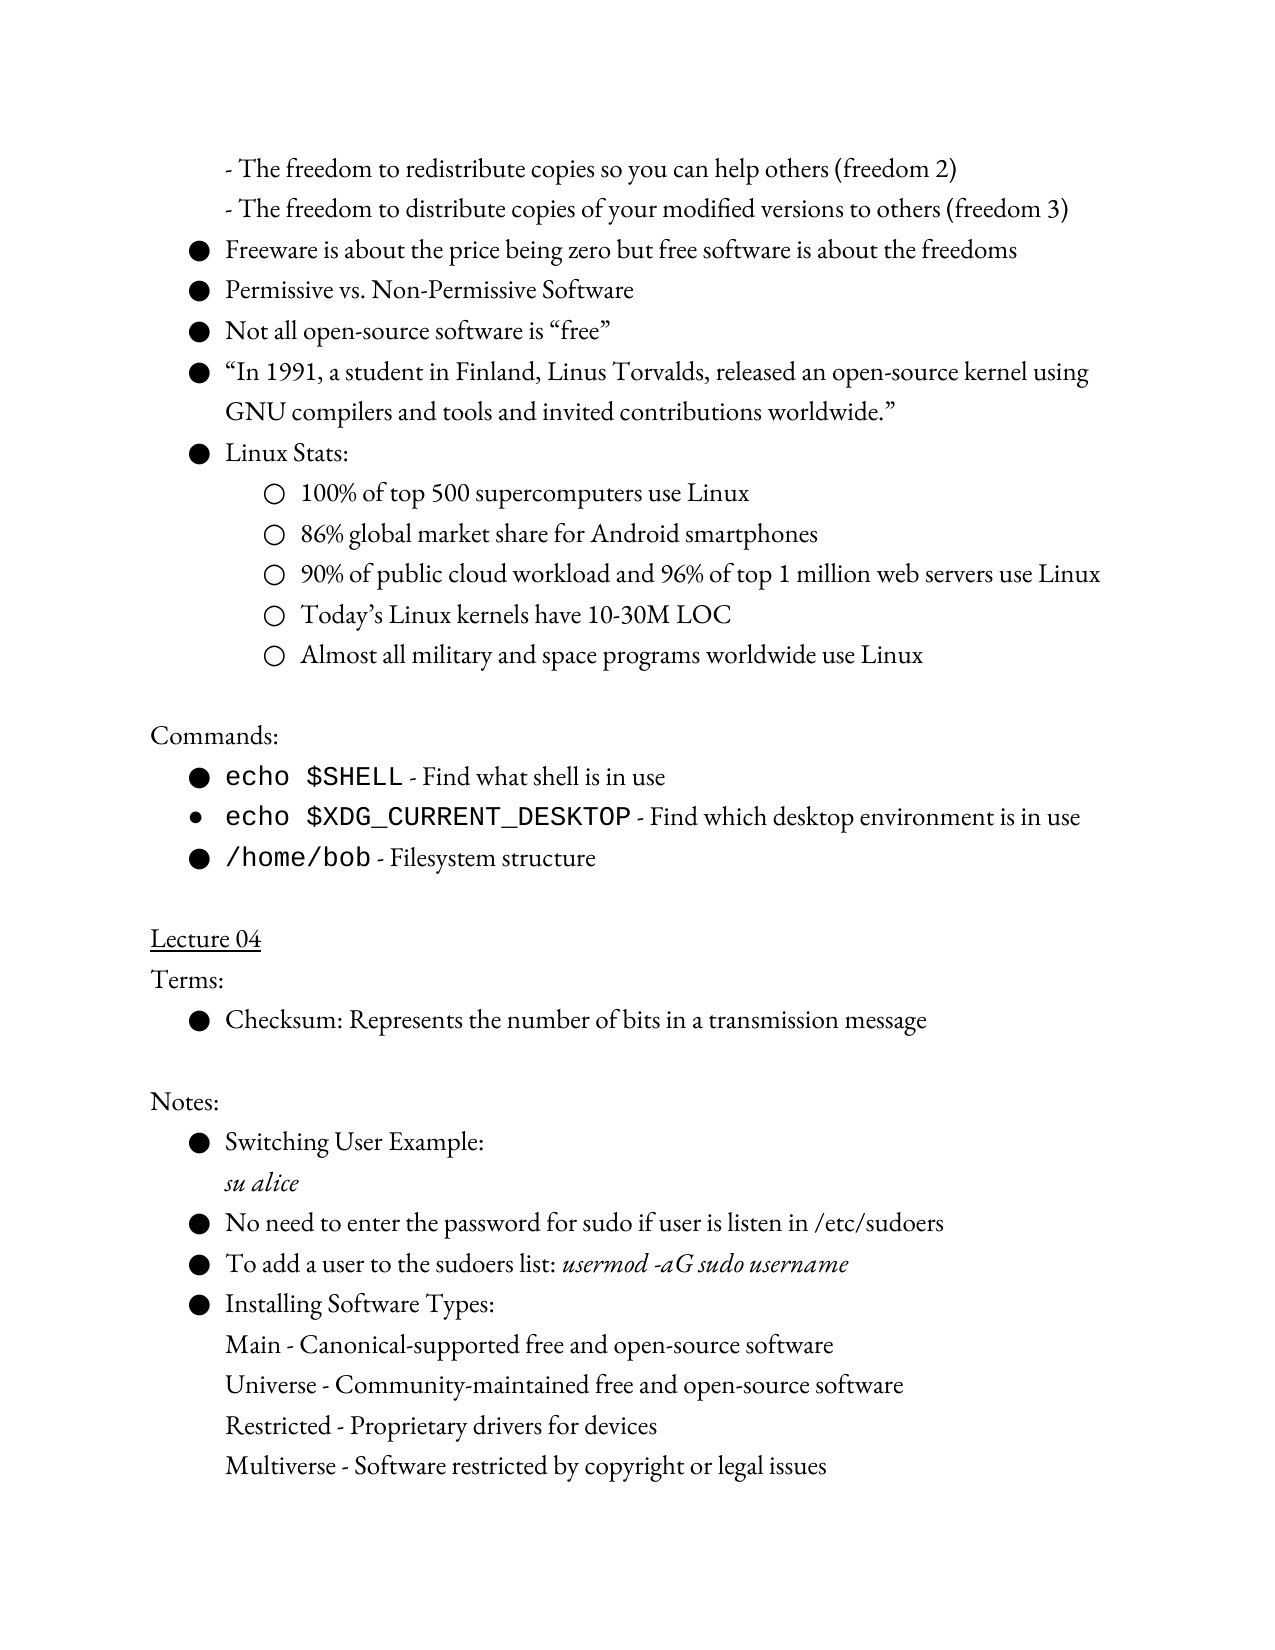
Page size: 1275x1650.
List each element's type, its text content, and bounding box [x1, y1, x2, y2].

list 100% of top 500 supercomputers use Linux [262, 474, 1125, 509]
list Not all open-source software is “free” [187, 312, 1125, 347]
list 90% of public cloud workload and 96% of top 1 million web servers use Linux [262, 555, 1125, 591]
list No need to enter the password for sudo if user is listen in /etc/sudoers [187, 1204, 1125, 1239]
list Checksum: Represents the number of bits in a transmission message [187, 1002, 1125, 1037]
list echo $SHELL - Find what shell is in use [187, 758, 1125, 793]
list Freeware is about the price being zero but free software is about the freedoms [187, 231, 1125, 266]
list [187, 150, 1125, 226]
list Switching User Example: su alice [187, 1123, 1125, 1199]
list Installing Software Types: Main - Canonical-supported free and open-source software Universe - Community-maintained free and open-source software Restricted - Proprietary drivers for devices Multiverse - Software restricted by copyright or legal issues [187, 1285, 1125, 1483]
list /home/bob - Filesystem structure [187, 839, 1125, 875]
text Commands: [150, 717, 1125, 753]
list Almost all military and space programs worldwide use Linux [262, 636, 1125, 672]
list 86% global market share for Android smartphones [262, 515, 1125, 550]
list Linux Stats: [187, 434, 1125, 469]
text Notes: [150, 1083, 1125, 1118]
text Lecture 04 [150, 921, 1125, 956]
list Today’s Linux kernels have 10-30M LOC [262, 596, 1125, 631]
text Terms: [150, 961, 1125, 996]
list To add a user to the sudoers list: usermod -aG sudo username [187, 1245, 1125, 1280]
list “In 1991, a student in Finland, Linus Torvalds, released an open-source kernel using GNU compilers and tools and invited contributions worldwide.” [187, 353, 1125, 428]
list Permissive vs. Non-Permissive Software [187, 272, 1125, 307]
list echo $XDG_CURRENT_DESKTOP - Find which desktop environment is in use [187, 798, 1125, 834]
